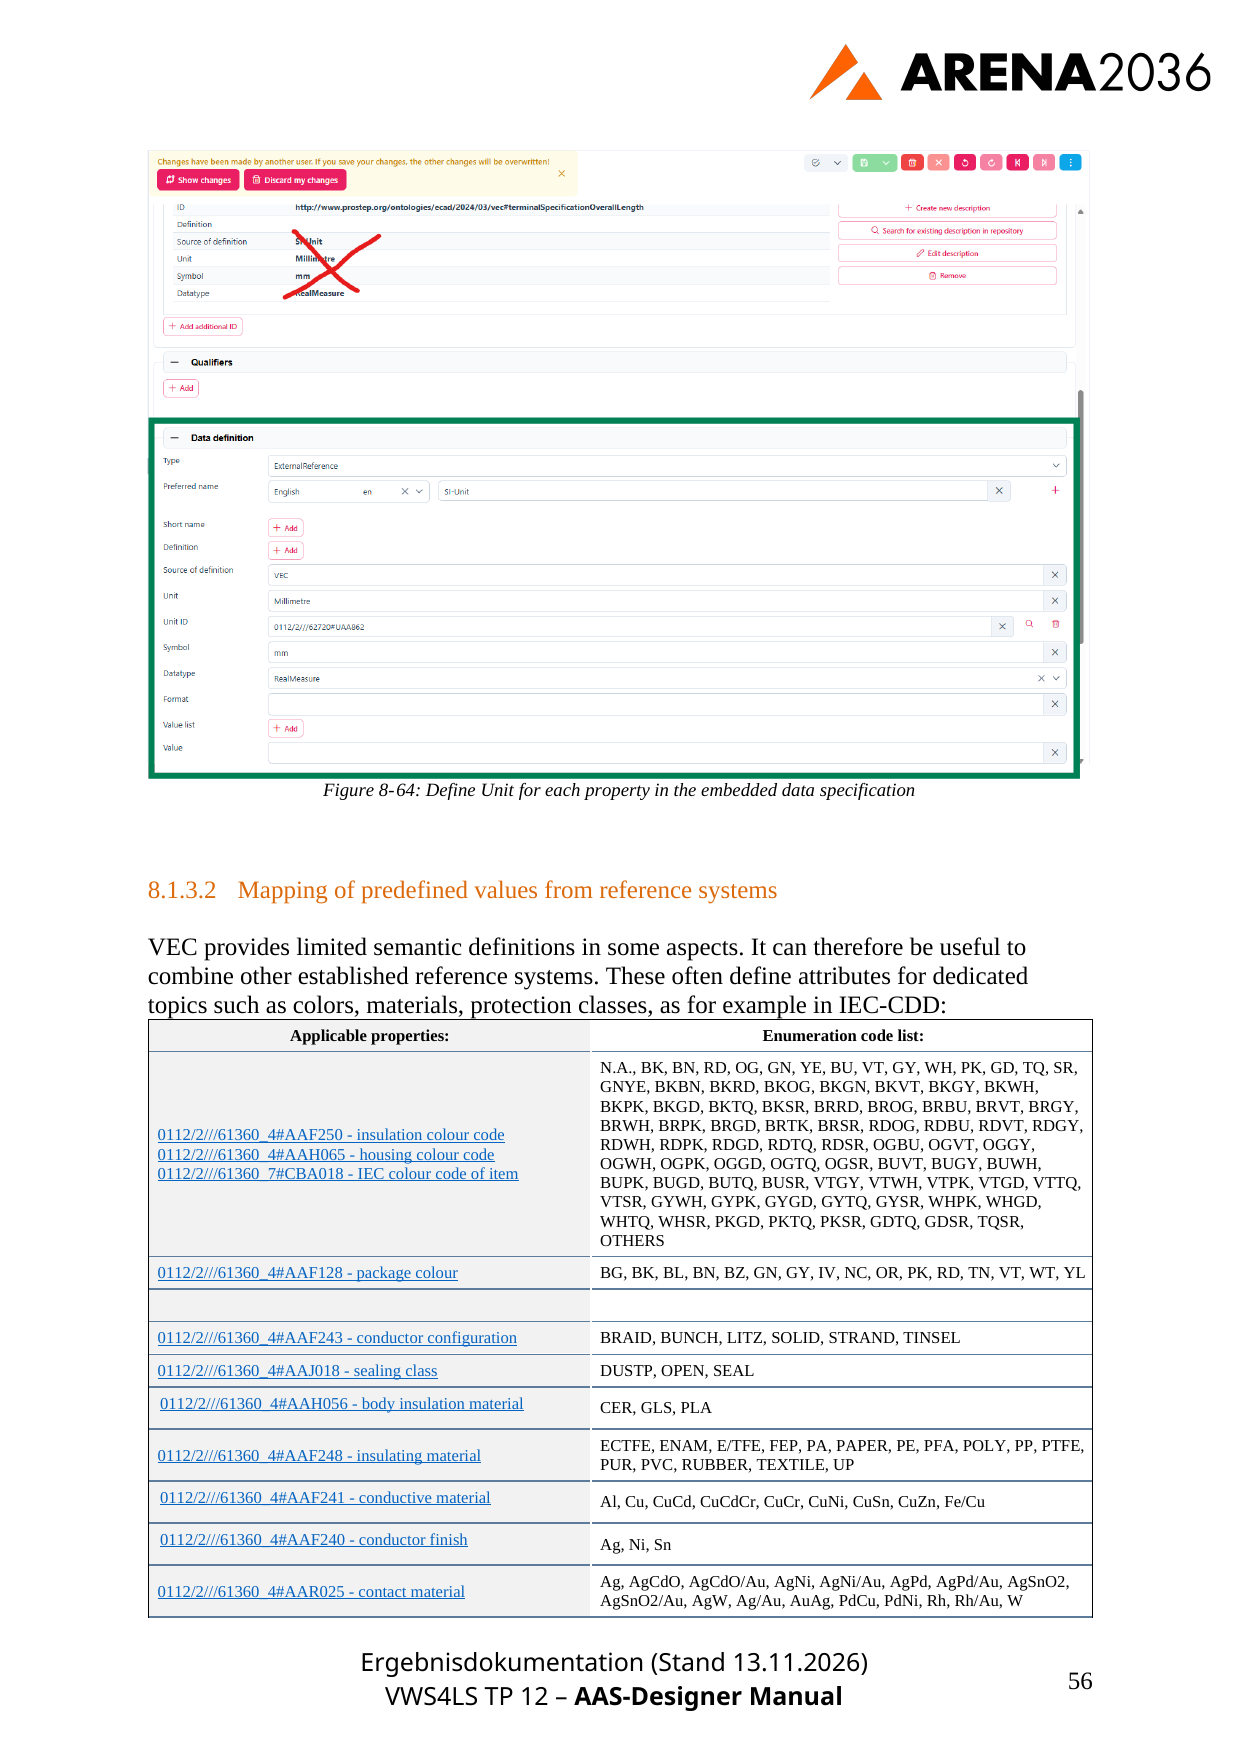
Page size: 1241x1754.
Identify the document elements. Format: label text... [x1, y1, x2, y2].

text VEC provides limited semantic definitions in some aspects. It can therefore be useful to combine other established reference systems. These often define attributes for dedicated topics such as colors, materials, protection classes, as for example in IEC-CDD: [148, 932, 1092, 1018]
table_cell N.A., BK, BN, RD, OG, GN, YE, BU, VT, GY, WH, PK, GD, TQ, SR, GNYE, BKBN, BKRD, BKOG, BKGN, BKVT, BKGY, BKWH, BKPK, BKGD, BKTQ, BKSR, BRRD, BROG, BRBU, BRVT, BRGY, BRWH, BRPK, BRGD, BRTK, BRSR, RDOG, RDBU, RDVT, RDGY, RDWH, RDPK, RDGD, RDTQ, RDSR, OGBU, OGVT, OGGY, OGWH, OGPK, OGGD, OGTQ, OGSR, BUVT, BUGY, BUWH, BUPK, BUGD, BUTQ, BUSR, VTGY, VTWH, VTPK, VTGD, VTTQ, VTSR, GYWH, GYPK, GYGD, GYTQ, GYSR, WHPK, WHGD, WHTQ, WHSR, PKGD, PKTQ, PKSR, GDTQ, GDSR, TQSR, OTHERS [592, 1052, 1092, 1256]
picture [809, 44, 1211, 100]
table_cell Al, Cu, CuCd, CuCdCr, CuCr, CuNi, CuSn, CuZn, Fe/Cu [592, 1482, 1092, 1522]
subtitle Mapping of predefined values from reference systems [148, 875, 1092, 903]
table_cell BRAID, BUNCH, LITZ, SOLID, STRAND, TINSEL [592, 1322, 1092, 1353]
table_cell 0112/2///61360_4#AAF128 - package colour [149, 1257, 590, 1288]
table_cell 0112/2///61360_4#AAF243 - conductor configuration [149, 1322, 590, 1353]
picture [147, 147, 1093, 779]
table_cell 0112/2///61360_4#AAJ018 - sealing class [149, 1355, 590, 1386]
table_cell 0112/2///61360_4#AAH056 - body insulation material [149, 1388, 590, 1428]
table_cell Ag, Ni, Sn [592, 1524, 1092, 1564]
table_header Enumeration code list: [592, 1020, 1092, 1051]
table_cell 0112/2///61360_4#AAF241 - conductive material [149, 1482, 590, 1522]
table_cell [149, 1290, 590, 1321]
table_cell Ag, AgCdO, AgCdO/Au, AgNi, AgNi/Au, AgPd, AgPd/Au, AgSnO2, AgSnO2/Au, AgW, Ag/Au, AuAg, PdCu, PdNi, Rh, Rh/Au, W [592, 1566, 1092, 1616]
table_cell 0112/2///61360_4#AAR025 - contact material [149, 1566, 590, 1616]
table_cell 0112/2///61360_4#AAF240 - conductor finish [149, 1524, 590, 1564]
table_cell CER, GLS, PLA [592, 1388, 1092, 1428]
table_cell ECTFE, ENAM, E/TFE, FEP, PA, PAPER, PE, PFA, POLY, PP, PTFE, PUR, PVC, RUBBER, TEXTILE, UP [592, 1430, 1092, 1480]
table_header Applicable properties: [149, 1020, 590, 1051]
table_cell DUSTP, OPEN, SEAL [592, 1355, 1092, 1386]
table_cell BG, BK, BL, BN, BZ, GN, GY, IV, NC, OR, PK, RD, TN, VT, WT, YL [592, 1257, 1092, 1288]
table_cell [592, 1290, 1092, 1321]
table_cell 0112/2///61360_4#AAF248 - insulating material [149, 1430, 590, 1480]
table_cell 0112/2///61360_4#AAF250 - insulation colour code 0112/2///61360_4#AAH065 - housing colour code 0112/2///61360_7#CBA018 - IEC colour code of item [149, 1052, 590, 1256]
